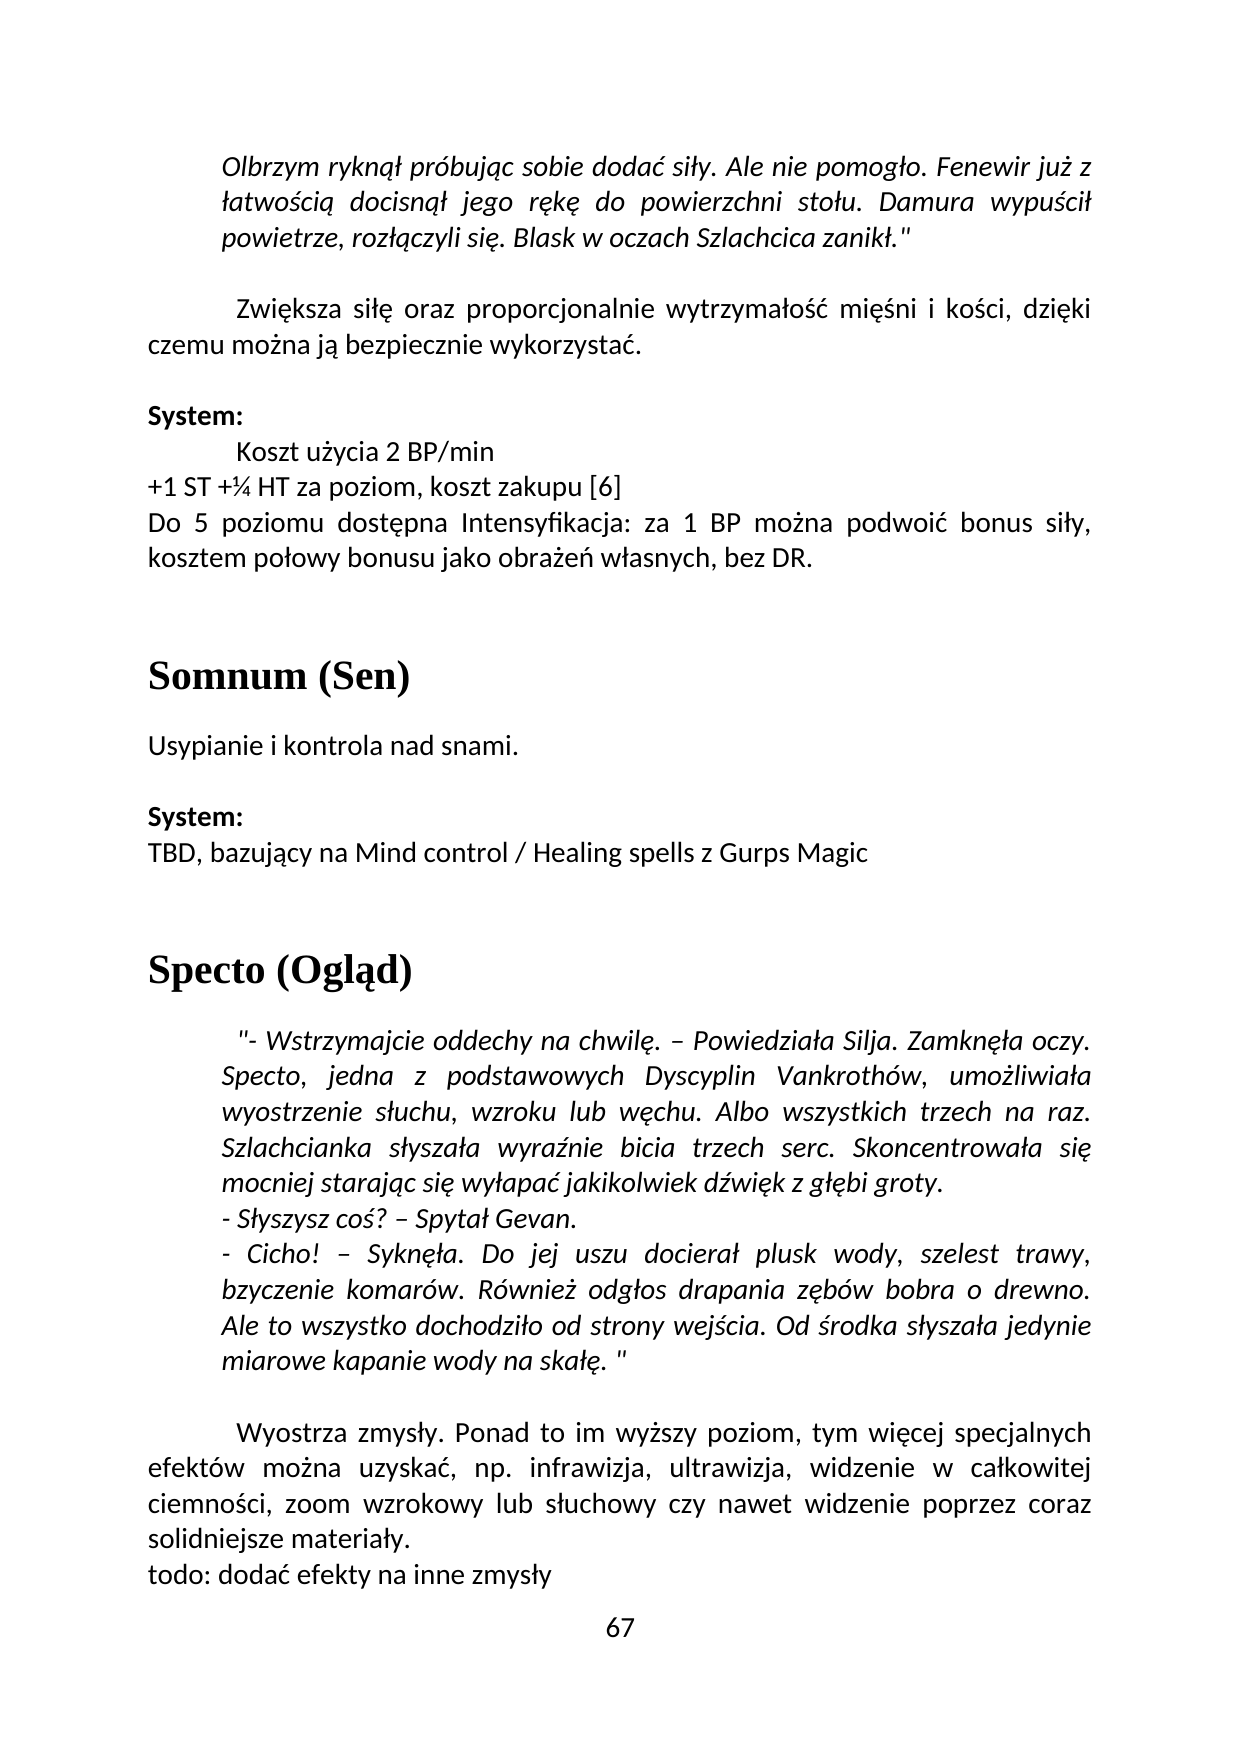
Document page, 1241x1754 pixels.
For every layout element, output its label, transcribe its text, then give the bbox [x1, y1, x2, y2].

text System: [148, 397, 1093, 433]
text TBD, bazujący na Mind control / Healing spells z Gurps Magic [148, 834, 1093, 870]
text todo: dodać efekty na inne zmysły [148, 1556, 1093, 1592]
text System: [148, 798, 1093, 834]
text - Cicho! – Syknęła. Do jej uszu docierał plusk wody, szelest trawy, bzyczenie komarów. Również odgłos drapania zębów bobra o drewno. Ale to wszystko dochodziło od strony wejścia. Od środka słyszała jedynie miarowe kapanie wody na skałę. " [221, 1236, 1093, 1378]
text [221, 148, 1093, 254]
text +1 ST +¼ HT za poziom, koszt zakupu [6] [148, 468, 1093, 504]
text "- Wstrzymajcie oddechy na chwilę. – Powiedziała Silja. Zamknęła oczy. Specto, jedna z podstawowych Dyscyplin Vankrothów, umożliwiała wyostrzenie słuchu, wzroku lub węchu. Albo wszystkich trzech na raz. Szlachcianka słyszała wyraźnie bicia trzech serc. Skoncentrowała się mocniej starając się wyłapać jakikolwiek dźwięk z głębi groty. [221, 1022, 1093, 1200]
text - Słyszysz coś? – Spytał Gevan. [221, 1200, 1093, 1236]
text Wyostrza zmysły. Ponad to im wyższy poziom, tym więcej specjalnych efektów można uzyskać, np. infrawizja, ultrawizja, widzenie w całkowitej ciemności, zoom wzrokowy lub słuchowy czy nawet widzenie poprzez coraz solidniejsze materiały. [148, 1414, 1093, 1556]
subtitle Specto (Ogląd) [148, 945, 1093, 993]
text Do 5 poziomu dostępna Intensyfikacja: za 1 BP można podwoić bonus siły, kosztem połowy bonusu jako obrażeń własnych, bez DR. [148, 504, 1093, 575]
text Zwiększa siłę oraz proporcjonalnie wytrzymałość mięśni i kości, dzięki czemu można ją bezpiecznie wykorzystać. [148, 290, 1093, 361]
text Koszt użycia 2 BP/min [148, 433, 1093, 468]
text Usypianie i kontrola nad snami. [148, 727, 1093, 763]
subtitle Somnum (Sen) [148, 650, 1093, 698]
